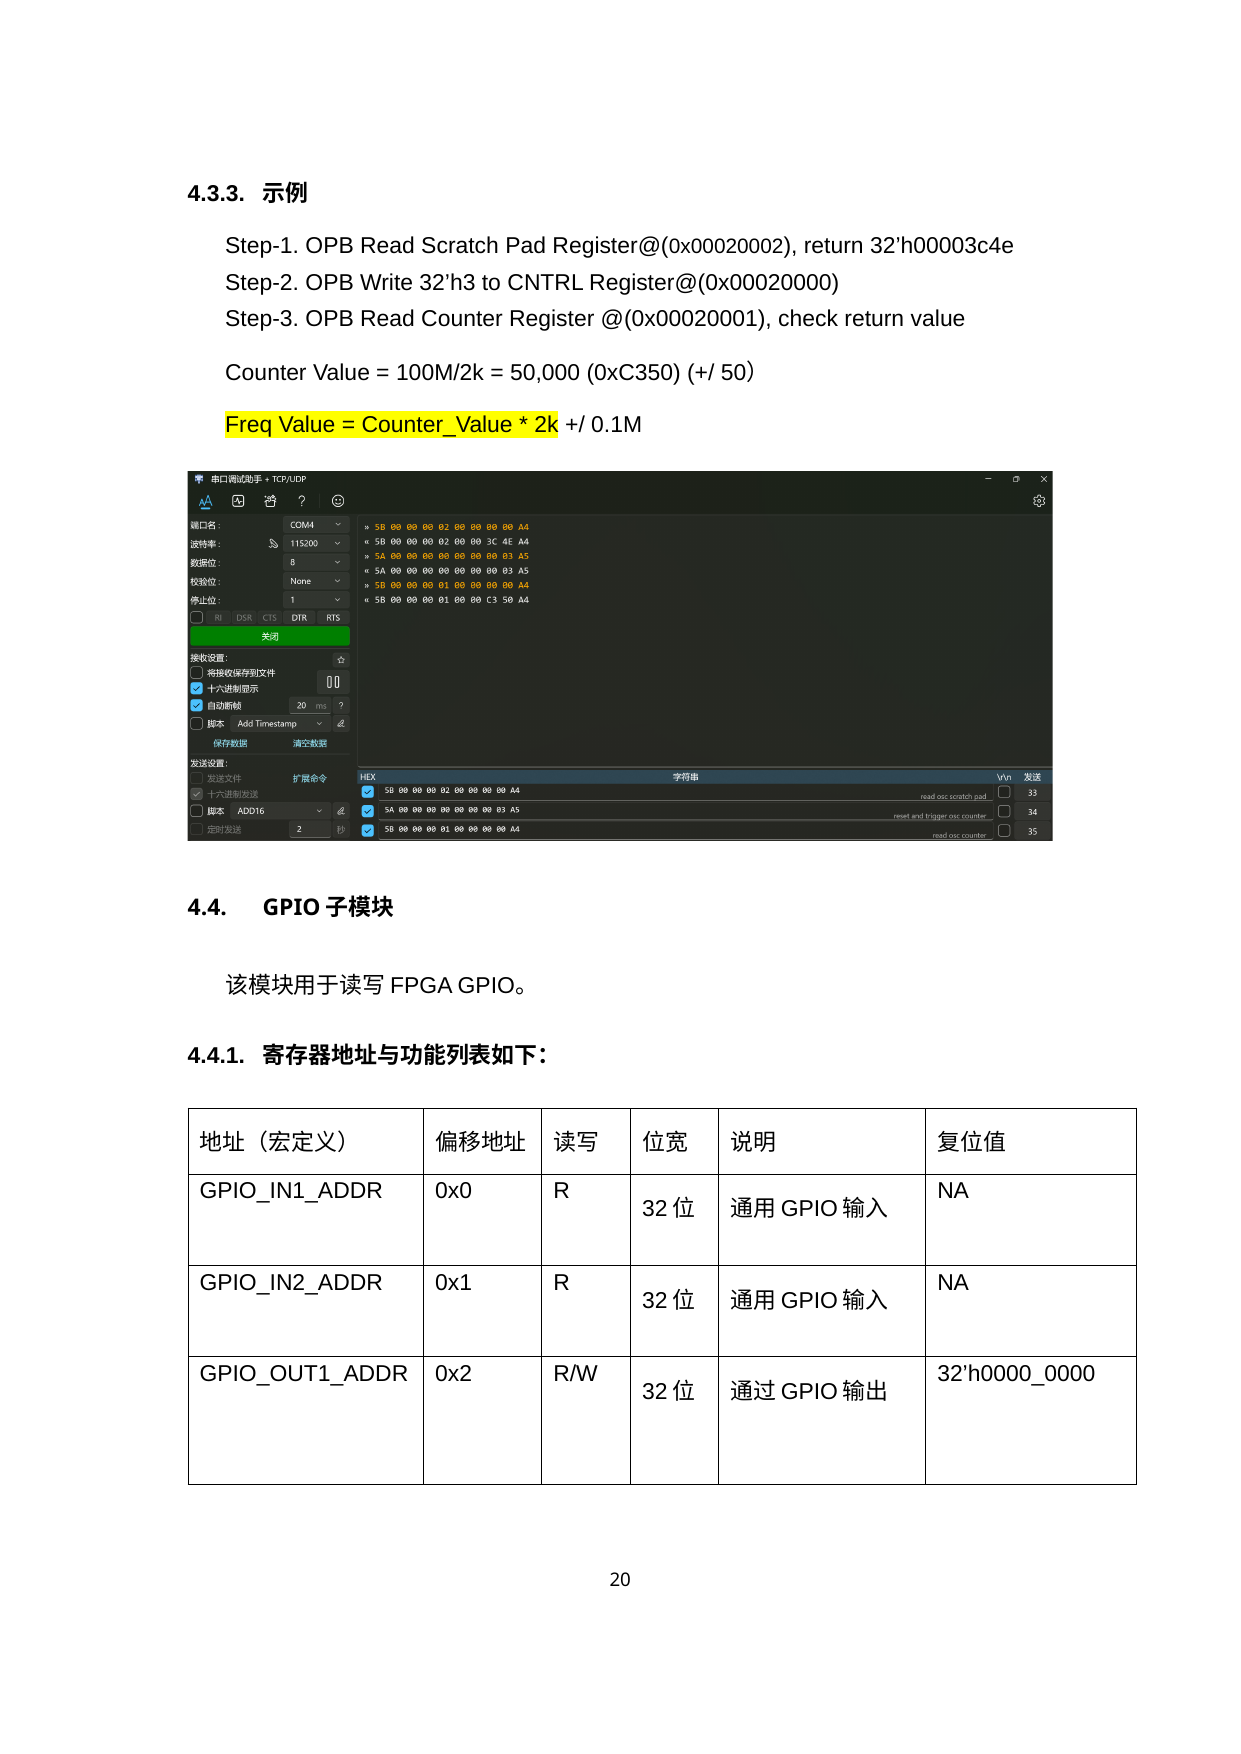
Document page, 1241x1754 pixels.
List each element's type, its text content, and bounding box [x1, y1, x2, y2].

table_cell 通用GPIO输入 [719, 1175, 925, 1265]
table_cell GPIO_OUT1_ADDR [189, 1357, 423, 1484]
table_cell 通用GPIO输入 [719, 1266, 925, 1356]
table_cell 32’h0000_0000 [926, 1357, 1136, 1484]
list Step-3. OPB Read Counter Register @(0x00020001), check return value [225, 302, 1053, 334]
table_cell NA [926, 1175, 1136, 1265]
table_header 复位值 [926, 1109, 1136, 1173]
table_header 说明 [719, 1109, 925, 1173]
table_cell 32位 [631, 1175, 718, 1265]
table_cell 32位 [631, 1266, 718, 1356]
table_header 位宽 [631, 1109, 718, 1173]
table_cell GPIO_IN2_ADDR [189, 1266, 423, 1356]
table_cell 通过GPIO输出 [719, 1357, 925, 1484]
table_header 地址（宏定义） [189, 1109, 423, 1173]
table_cell 0x2 [424, 1357, 541, 1484]
list 寄存器地址与功能列表如下： [187, 1021, 1053, 1086]
table_cell 32位 [631, 1357, 718, 1484]
list Counter Value = 100M/2k = 50,000 (0xC350) (+/ 50） [225, 338, 1053, 403]
list Step-2. OPB Write 32’h3 to CNTRL Register@(0x00020000) [225, 266, 1053, 298]
subtitle GPIO子模块 [187, 873, 1053, 938]
list 该模块用于读写FPGA GPIO。 [225, 951, 1053, 1016]
table_header 读写 [542, 1109, 630, 1173]
table_cell R [542, 1266, 630, 1356]
table_cell GPIO_IN1_ADDR [189, 1175, 423, 1265]
table_header 偏移地址 [424, 1109, 541, 1173]
list 示例 [187, 159, 1053, 224]
table_cell NA [926, 1266, 1136, 1356]
table_cell R/W [542, 1357, 630, 1484]
table_cell R [542, 1175, 630, 1265]
table_cell 0x0 [424, 1175, 541, 1265]
list Freq Value = Counter_Value * 2k +/ 0.1M [225, 408, 1053, 441]
picture [187, 471, 1053, 841]
table_cell 0x1 [424, 1266, 541, 1356]
list Step-1. OPB Read Scratch Pad Register@(0x00020002), return 32’h00003c4e [225, 229, 1053, 262]
